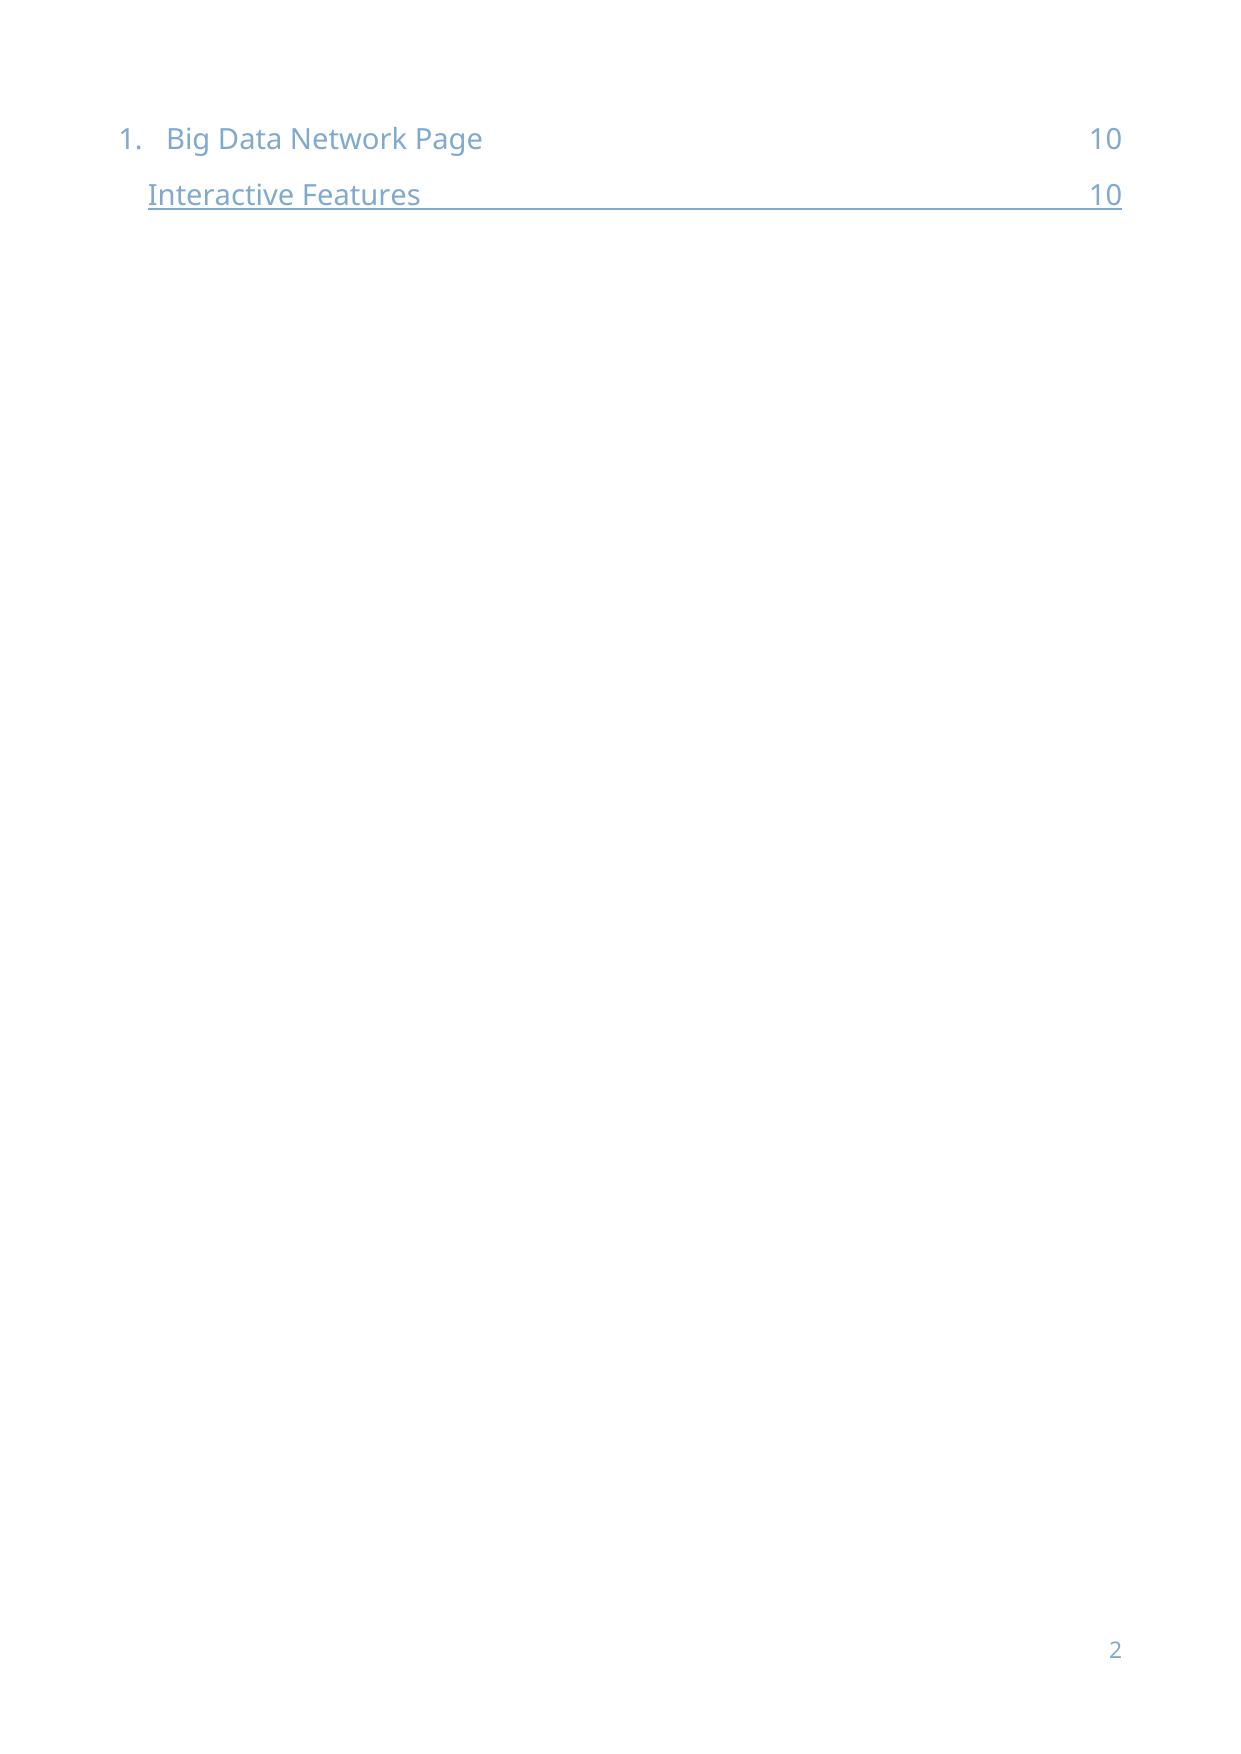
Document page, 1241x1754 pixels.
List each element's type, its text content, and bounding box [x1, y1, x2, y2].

list Big Data Network Page 10 [118, 118, 1122, 158]
text Interactive Features 10 [118, 174, 1122, 214]
